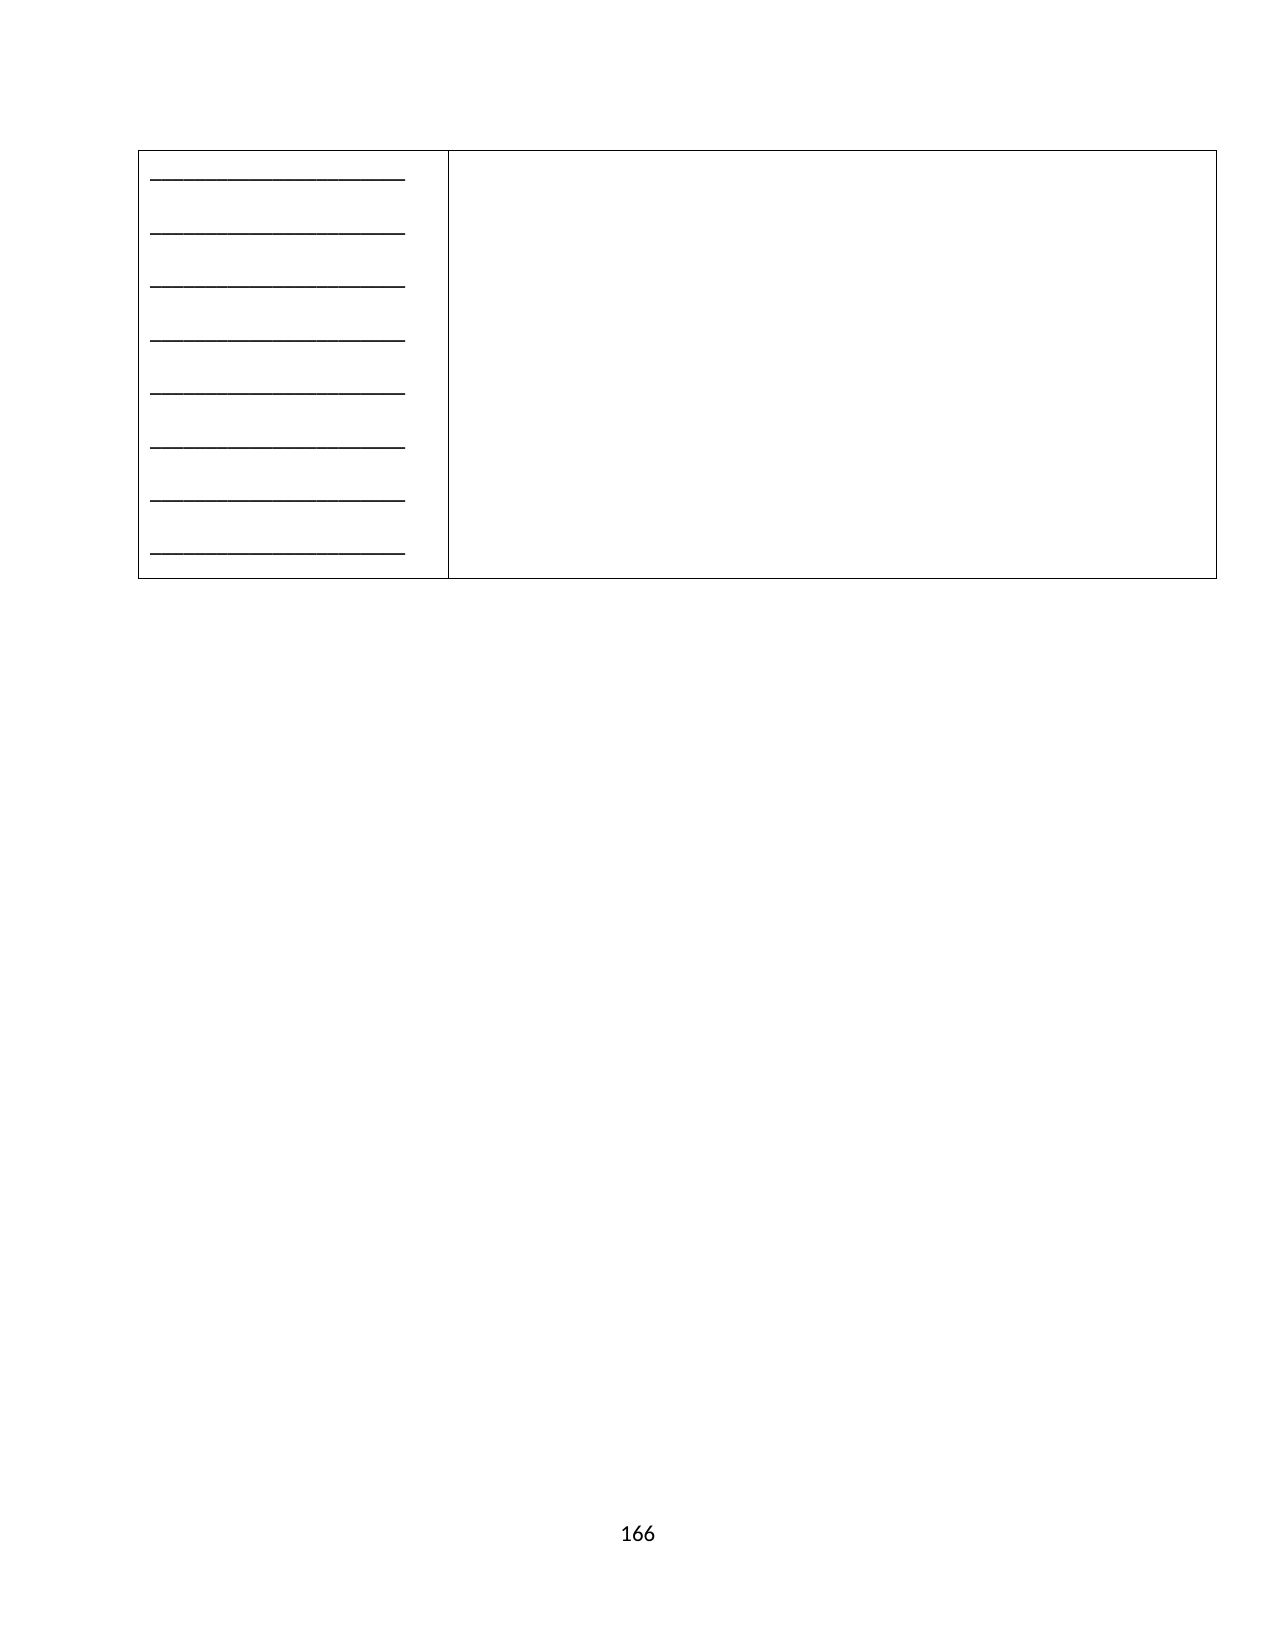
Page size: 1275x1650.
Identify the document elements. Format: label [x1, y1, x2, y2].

table_cell [449, 151, 1216, 578]
